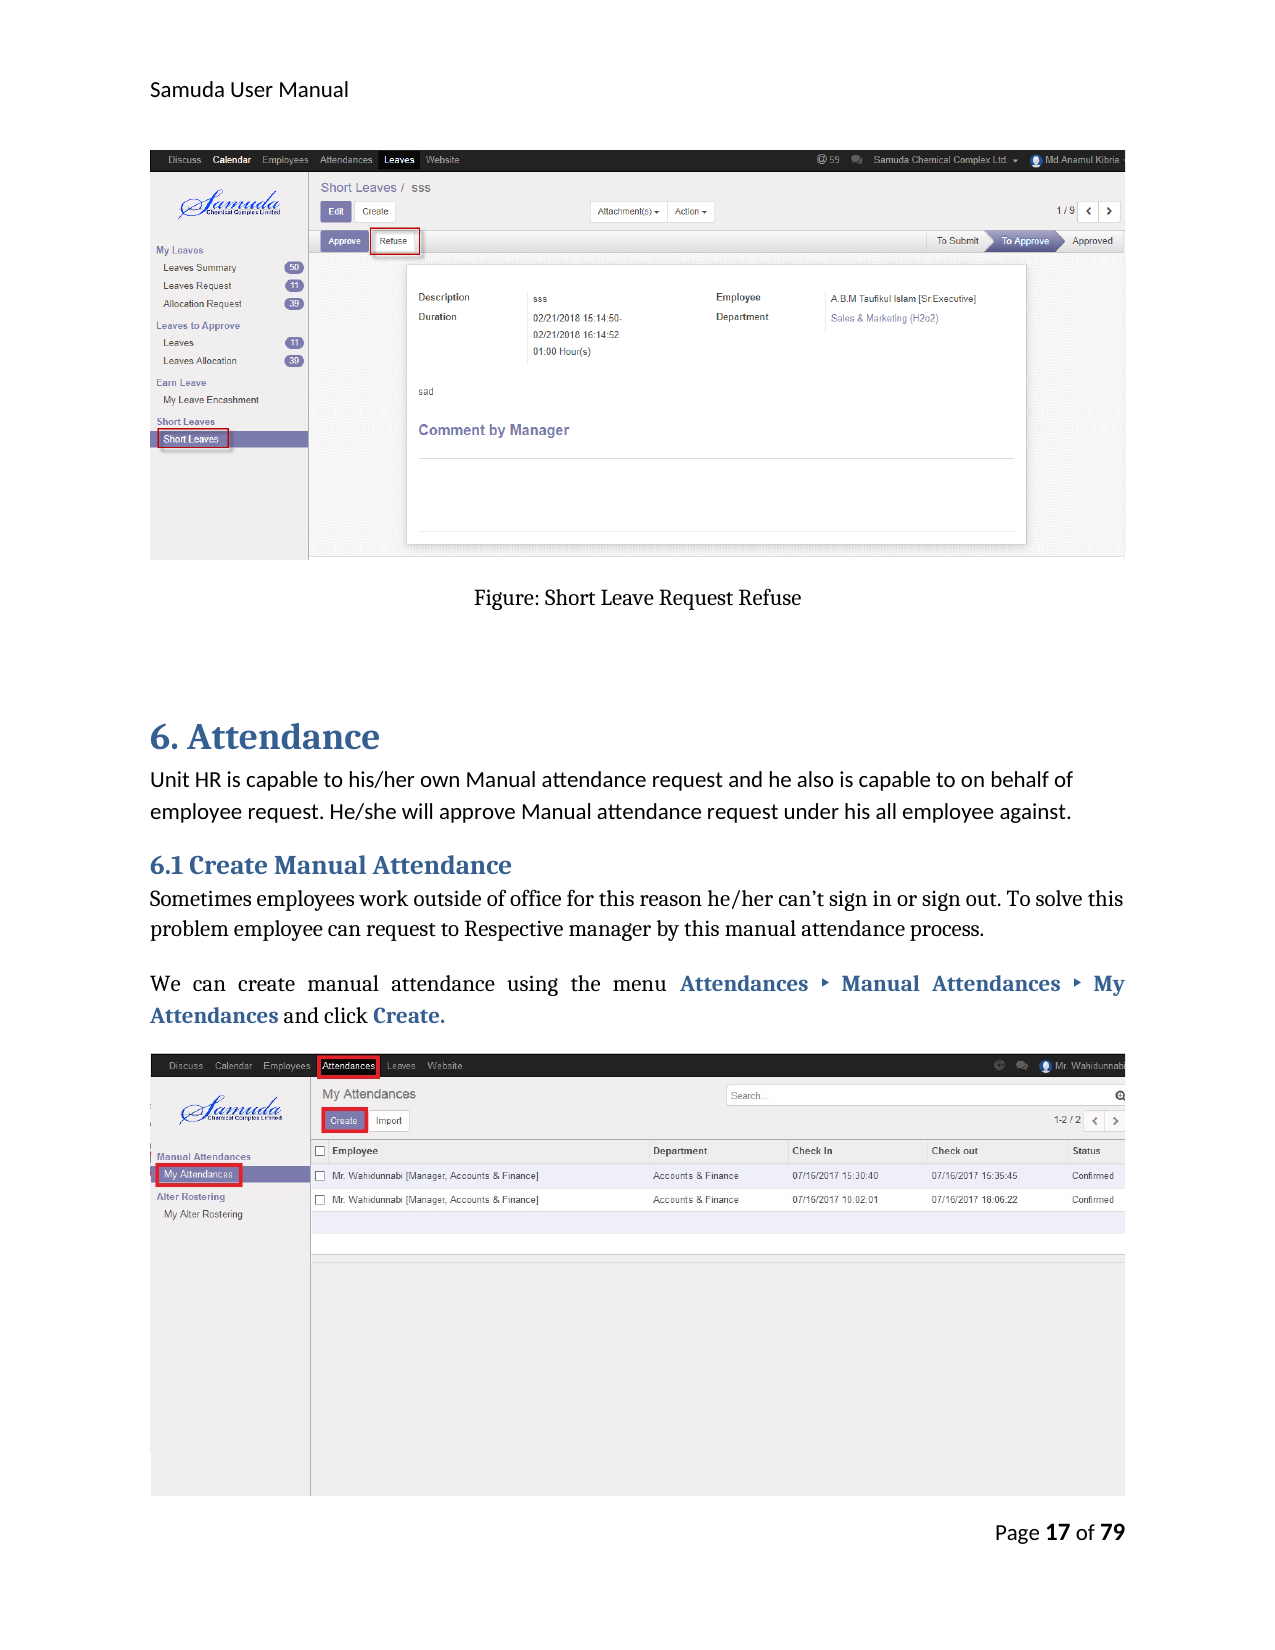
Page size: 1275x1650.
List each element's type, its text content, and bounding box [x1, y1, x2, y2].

text Sometimes employees work outside of office for this reason he/her can’t sign in or sign out. To solve this problem employee can request to Respective manager by this manual attendance process. [150, 886, 1125, 943]
text Unit HR is capable to his/her own Manual attendance request and he also is capable to on behalf of employee request. He/she will approve Manual attendance request under his all employee against. [150, 765, 1125, 825]
text We can create manual attendance using the menu Attendances ‣ Manual Attendances ‣ My Attendances and click Create. [150, 967, 1125, 1029]
subtitle 6.1 Create Manual Attendance [150, 850, 1125, 881]
picture [150, 150, 1125, 560]
subtitle 6. Attendance [150, 716, 1125, 759]
text Figure: Short Leave Request Refuse [150, 584, 1125, 611]
picture [150, 1053, 1125, 1496]
